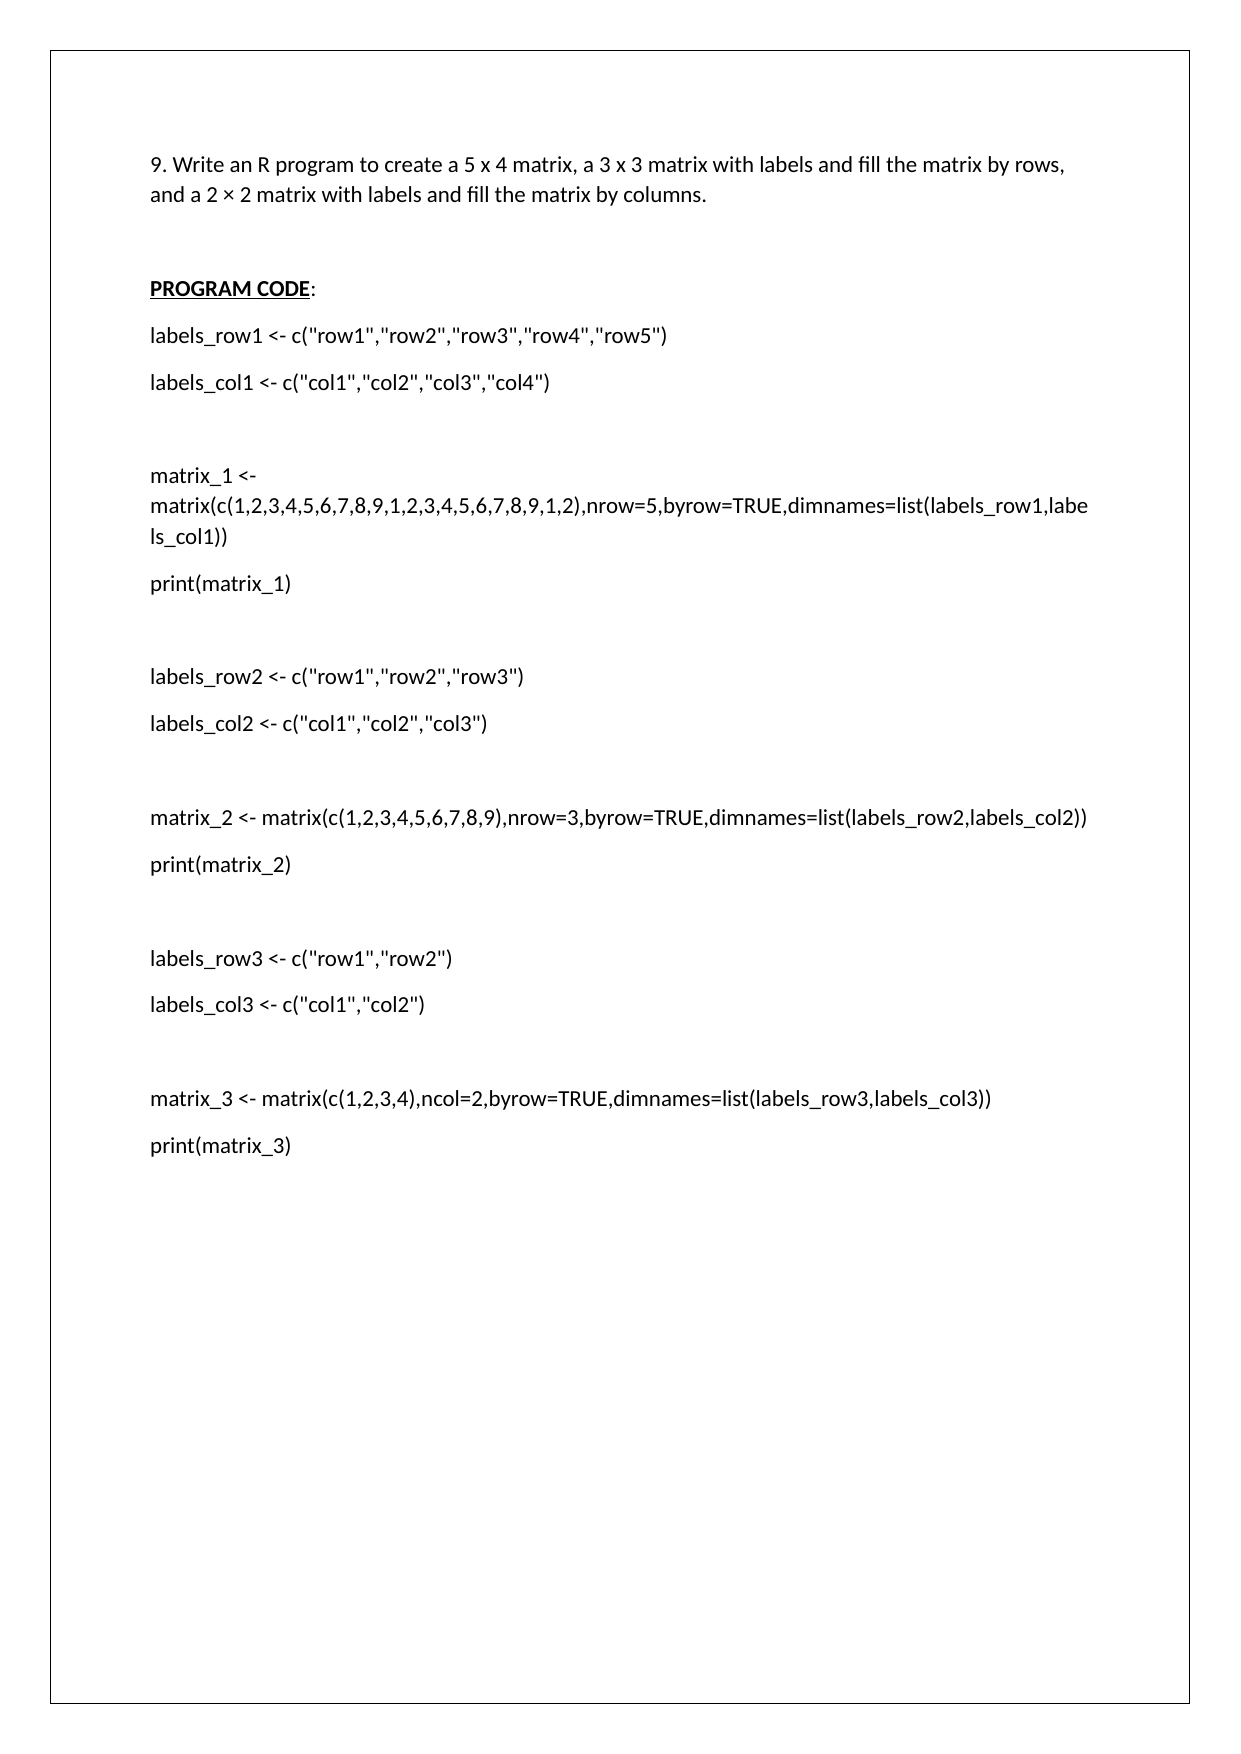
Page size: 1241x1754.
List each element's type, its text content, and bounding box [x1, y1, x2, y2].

text 9. Write an R program to create a 5 x 4 matrix, a 3 x 3 matrix with labels and fill the matrix by rows, and a 2 × 2 matrix with labels and fill the matrix by columns. [150, 150, 1090, 208]
text matrix_2 <- matrix(c(1,2,3,4,5,6,7,8,9),nrow=3,byrow=TRUE,dimnames=list(labels_row2,labels_col2)) [150, 803, 1090, 831]
text labels_row2 <- c("row1","row2","row3") [150, 662, 1090, 691]
text labels_col2 <- c("col1","col2","col3") [150, 709, 1090, 737]
text labels_row3 <- c("row1","row2") [150, 944, 1090, 972]
text labels_col3 <- c("col1","col2") [150, 991, 1090, 1019]
text labels_col1 <- c("col1","col2","col3","col4") [150, 368, 1090, 396]
text print(matrix_1) [150, 569, 1090, 597]
text PROGRAM CODE: [150, 274, 1090, 302]
text matrix_1 <- matrix(c(1,2,3,4,5,6,7,8,9,1,2,3,4,5,6,7,8,9,1,2),nrow=5,byrow=TRUE,dimnames=list(labels_row1,labels_col1)) [150, 461, 1090, 550]
text print(matrix_3) [150, 1131, 1090, 1159]
text matrix_3 <- matrix(c(1,2,3,4),ncol=2,byrow=TRUE,dimnames=list(labels_row3,labels_col3)) [150, 1084, 1090, 1112]
text print(matrix_2) [150, 850, 1090, 878]
text labels_row1 <- c("row1","row2","row3","row4","row5") [150, 321, 1090, 349]
